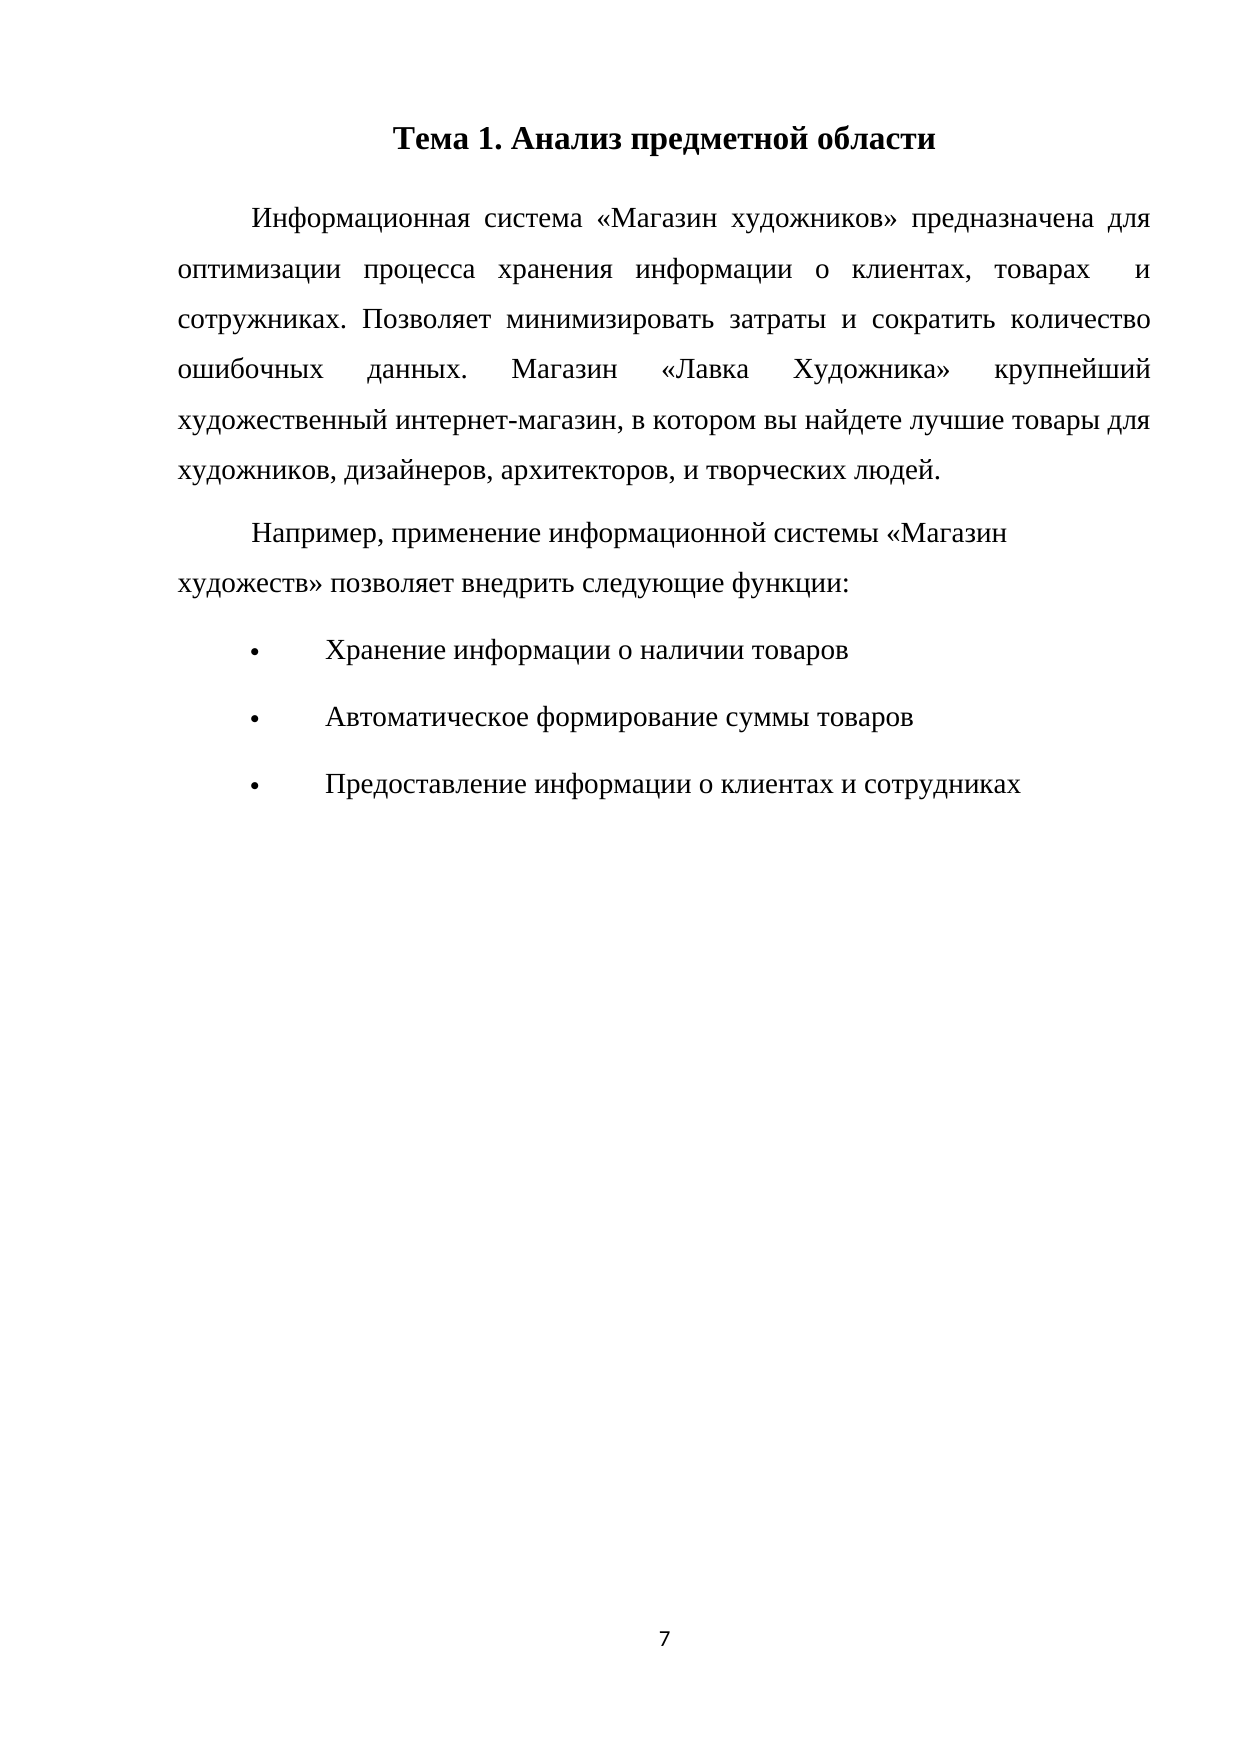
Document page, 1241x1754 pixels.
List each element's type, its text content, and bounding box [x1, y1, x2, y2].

subtitle Тема 1. Анализ предметной области [177, 118, 1152, 156]
text Например, применение информационной системы «Магазин художеств» позволяет внедрить следующие функции: [177, 515, 1152, 599]
text Информационная система «Магазин художников» предназначена для оптимизации процесса хранения информации о клиентах, товарах и сотружниках. Позволяет минимизировать затраты и сократить количество ошибочных данных. Магазин «Лавка Художника» крупнейший художественный интернет-магазин, в котором вы найдете лучшие товары для художников, дизайнеров, архитекторов, и творческих людей. [177, 201, 1152, 486]
list Хранение информации о наличии товаров [177, 632, 1152, 666]
list Автоматическое формирование суммы товаров [177, 699, 1152, 733]
list Предоставление информации о клиентах и сотрудниках [177, 766, 1152, 800]
